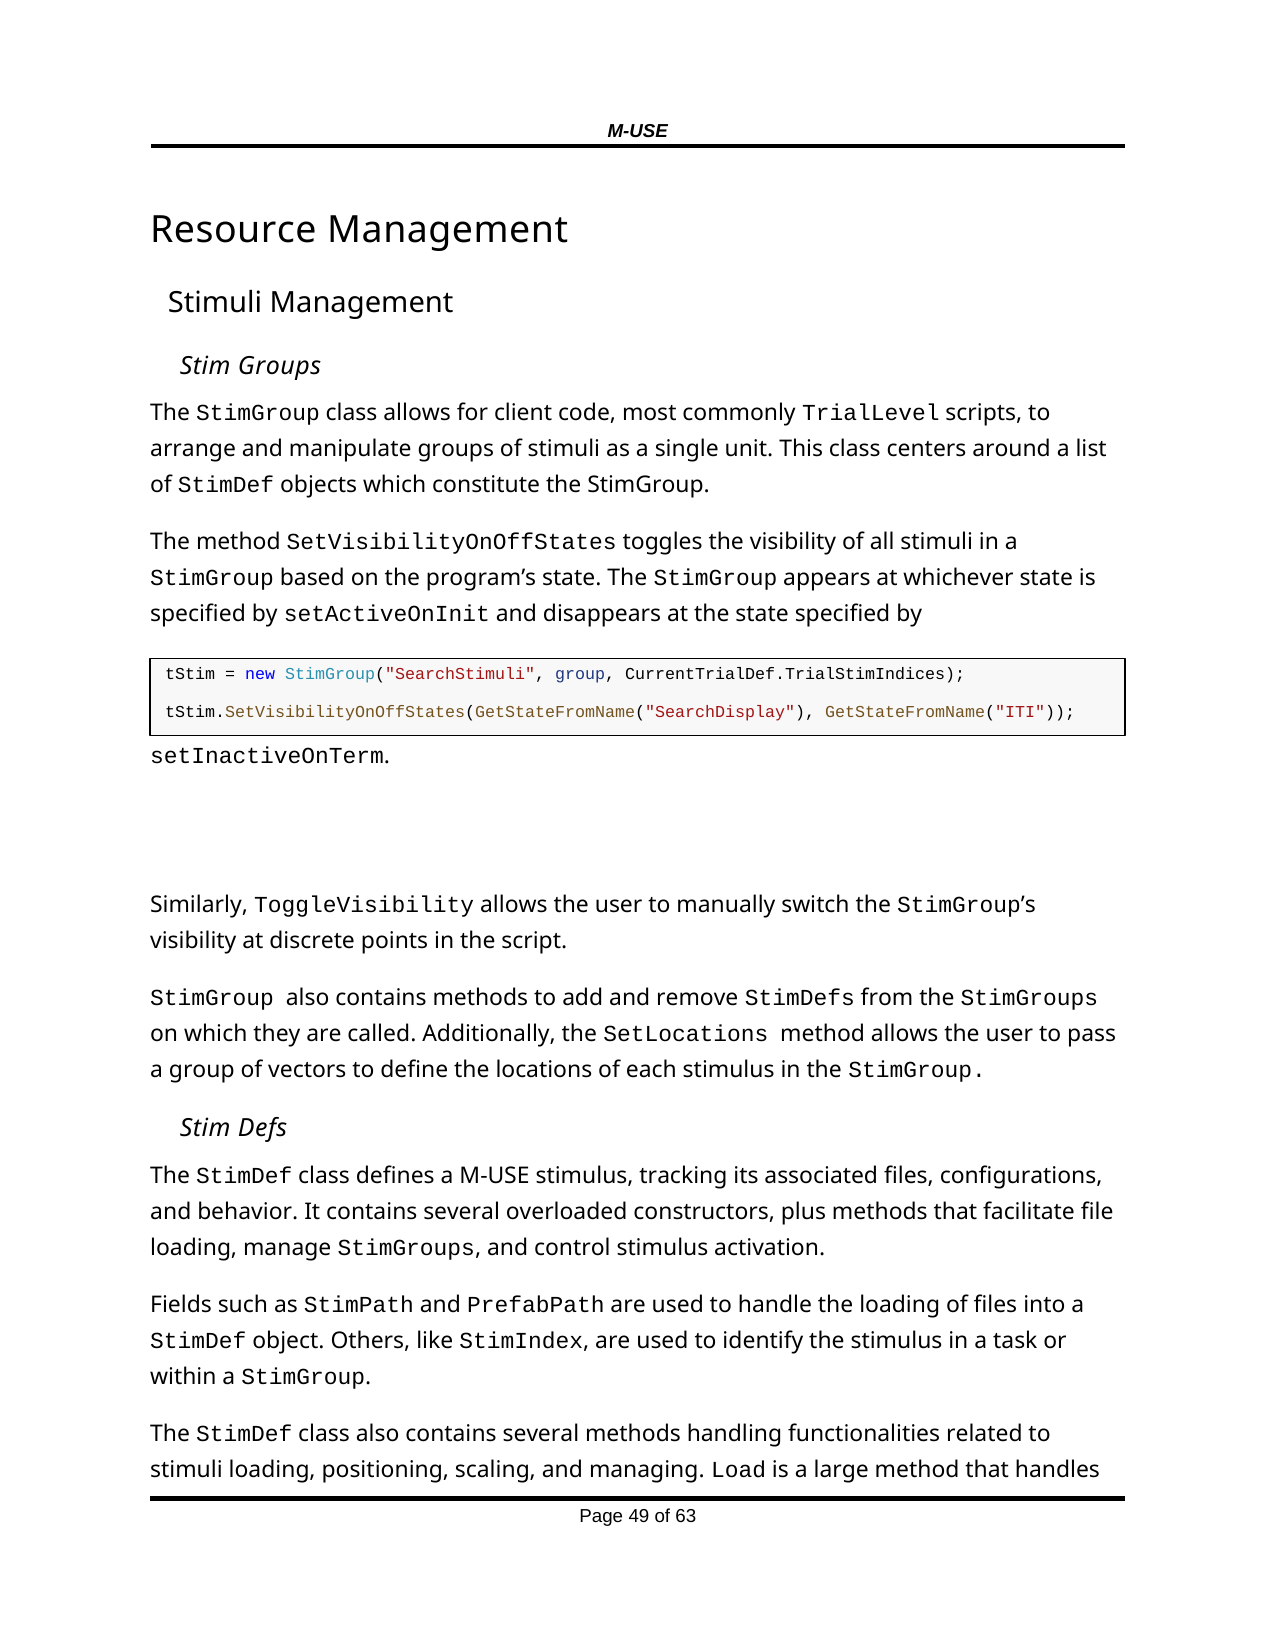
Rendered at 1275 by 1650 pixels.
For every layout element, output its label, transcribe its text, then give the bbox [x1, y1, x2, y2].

text The StimDef class defines a M-USE stimulus, tracking its associated files, configurations, and behavior. It contains several overloaded constructors, plus methods that facilitate file loading, manage StimGroups, and control stimulus activation. [150, 1159, 1125, 1262]
text Similarly, ToggleVisibility allows the user to manually switch the StimGroup’s visibility at discrete points in the script. [150, 888, 1125, 955]
text Fields such as StimPath and PrefabPath are used to handle the loading of files into a StimDef object. Others, like StimIndex, are used to identify the stimulus in a task or within a StimGroup. [150, 1288, 1125, 1391]
text The method SetVisibilityOnOffStates toggles the visibility of all stimuli in a StimGroup based on the program’s state. The StimGroup appears at whichever state is specified by setActiveOnInit and disappears at the state specified by setInactiveOnTerm. [150, 736, 1125, 806]
subtitle Stim Defs [179, 1110, 1125, 1144]
text The method SetVisibilityOnOffStates toggles the visibility of all stimuli in a StimGroup based on the program’s state. The StimGroup appears at whichever state is specified by setActiveOnInit and disappears at the state specified by setInactiveOnTerm. [150, 525, 1125, 658]
text StimGroup also contains methods to add and remove StimDefs from the StimGroups on which they are called. Additionally, the SetLocations method allows the user to pass a group of vectors to define the locations of each stimulus in the StimGroup. [150, 981, 1125, 1084]
subtitle Stim Groups [179, 347, 1125, 381]
text The StimGroup class allows for client code, most commonly TrialLevel scripts, to arrange and manipulate groups of stimuli as a single unit. This class centers around a list of StimDef objects which constitute the StimGroup. [150, 396, 1125, 499]
subtitle Resource Management [150, 202, 1125, 253]
subtitle Stimuli Management [168, 282, 1125, 321]
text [150, 1417, 1125, 1484]
